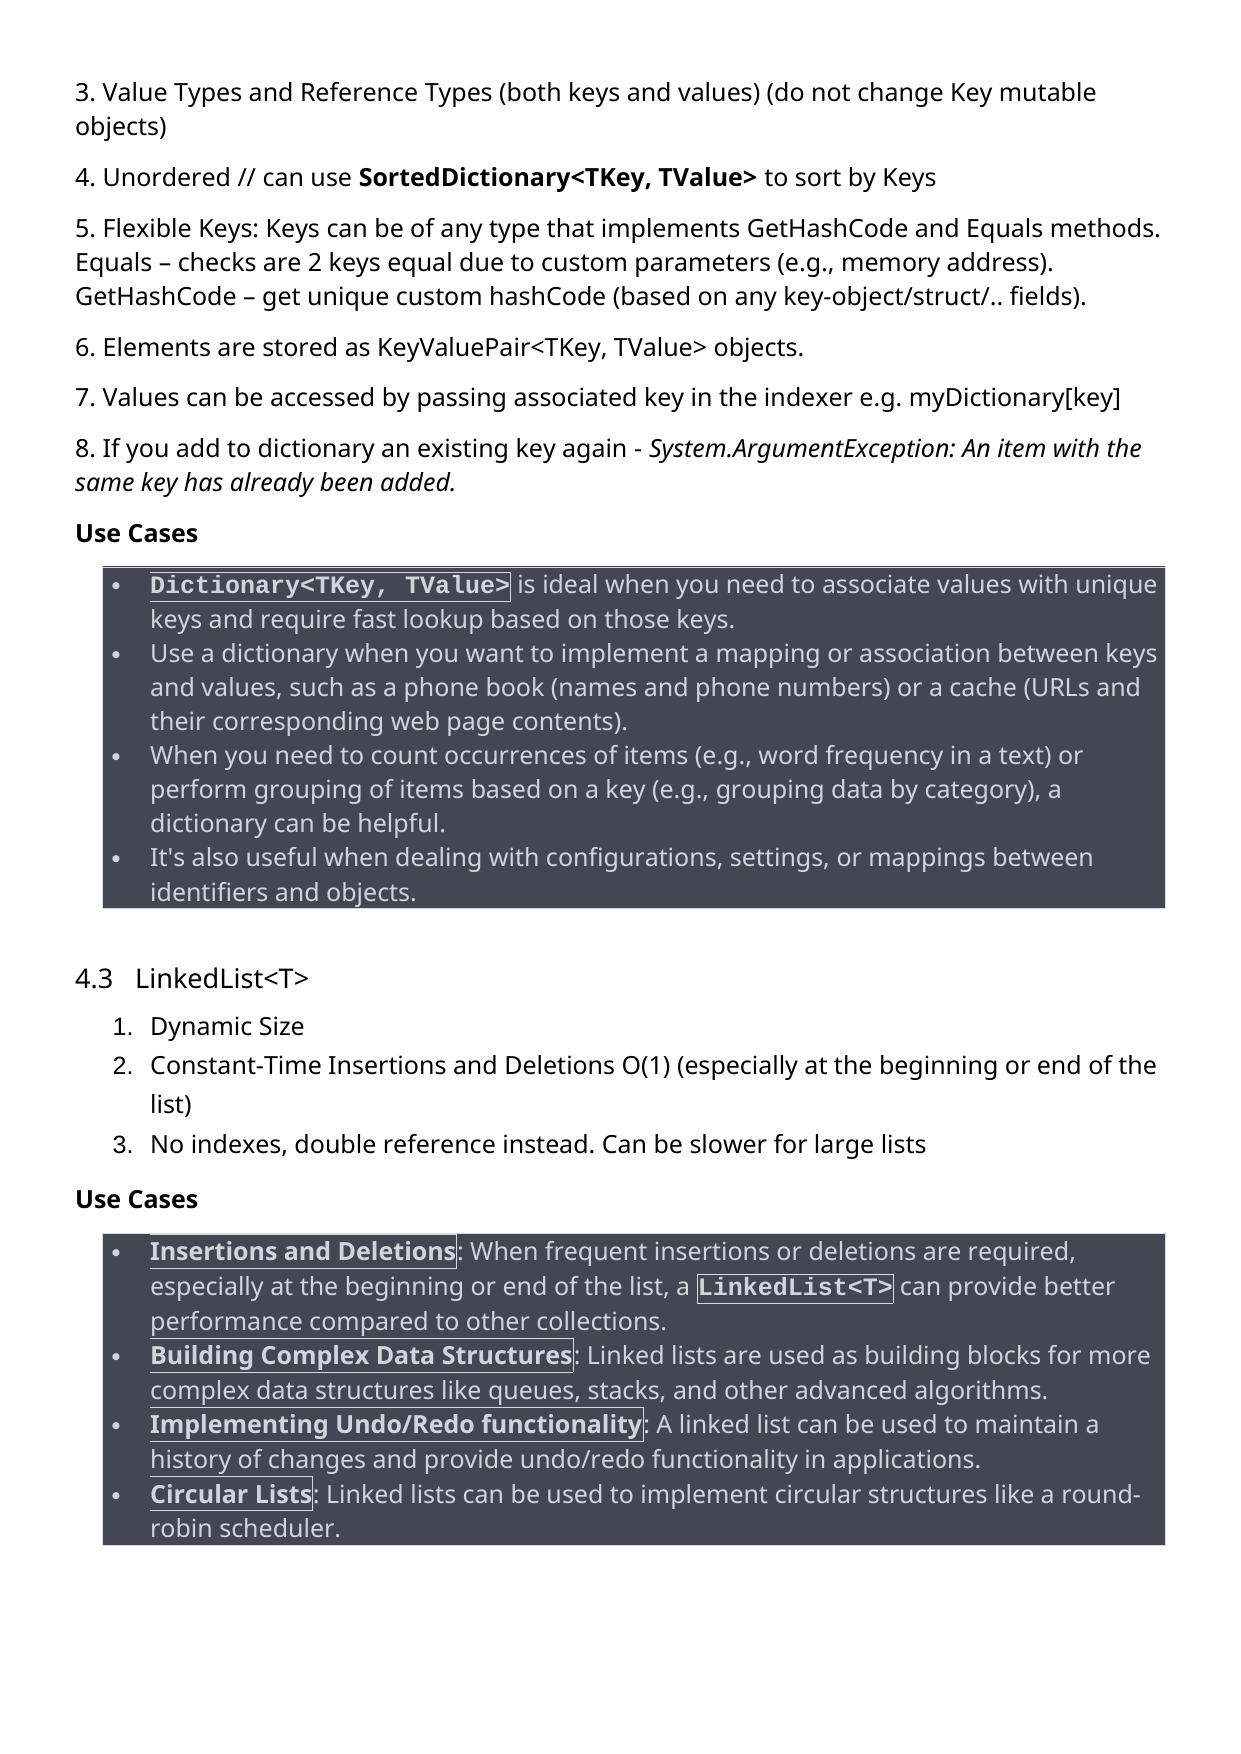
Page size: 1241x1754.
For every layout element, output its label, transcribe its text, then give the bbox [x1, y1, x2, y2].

text 3. Value Types and Reference Types (both keys and values) (do not change Key mutable objects) [75, 75, 1165, 143]
text Use Cases [75, 516, 1165, 550]
list Building Complex Data Structures: Linked lists are used as building blocks for more complex data structures like queues, stacks, and other advanced algorithms. [103, 1337, 1165, 1406]
list Insertions and Deletions: When frequent insertions or deletions are required, especially at the beginning or end of the list, a LinkedList<T> can provide better performance compared to other collections. [103, 1234, 1165, 1337]
list Dictionary<TKey, TValue> is ideal when you need to associate values with unique keys and require fast lookup based on those keys. [103, 568, 1165, 635]
text 8. If you add to dictionary an existing key again - System.ArgumentException: An item with the same key has already been added. [75, 431, 1165, 499]
text 4. Unordered // can use SortedDictionary<TKey, TValue> to sort by Keys [75, 160, 1165, 194]
list Constant-Time Insertions and Deletions O(1) (especially at the beginning or end of the list) [112, 1048, 1165, 1121]
list When you need to count occurrences of items (e.g., word frequency in a text) or perform grouping of items based on a key (e.g., grouping data by category), a dictionary can be helpful. [103, 737, 1165, 839]
list Circular Lists: Linked lists can be used to implement circular structures like a round-robin scheduler. [103, 1475, 1165, 1545]
text 5. Flexible Keys: Keys can be of any type that implements GetHashCode and Equals methods. Equals – checks are 2 keys equal due to custom parameters (e.g., memory address). GetHashCode – get unique custom hashCode (based on any key-object/struct/.. fields). [75, 211, 1165, 313]
list Implementing Undo/Redo functionality: A linked list can be used to maintain a history of changes and provide undo/redo functionality in applications. [103, 1406, 1165, 1475]
text 6. Elements are stored as KeyValuePair<TKey, TValue> objects. [75, 329, 1165, 363]
text Use Cases [75, 1182, 1165, 1216]
list It's also useful when dealing with configurations, settings, or mappings between identifiers and objects. [103, 839, 1165, 908]
subtitle LinkedList<T> [75, 959, 1165, 996]
list No indexes, double reference instead. Can be slower for large lists [112, 1126, 1165, 1160]
list Use a dictionary when you want to implement a mapping or association between keys and values, such as a phone book (names and phone numbers) or a cache (URLs and their corresponding web page contents). [103, 635, 1165, 737]
list Dynamic Size [112, 1009, 1165, 1043]
text 7. Values can be accessed by passing associated key in the indexer e.g. myDictionary[key] [75, 380, 1165, 414]
